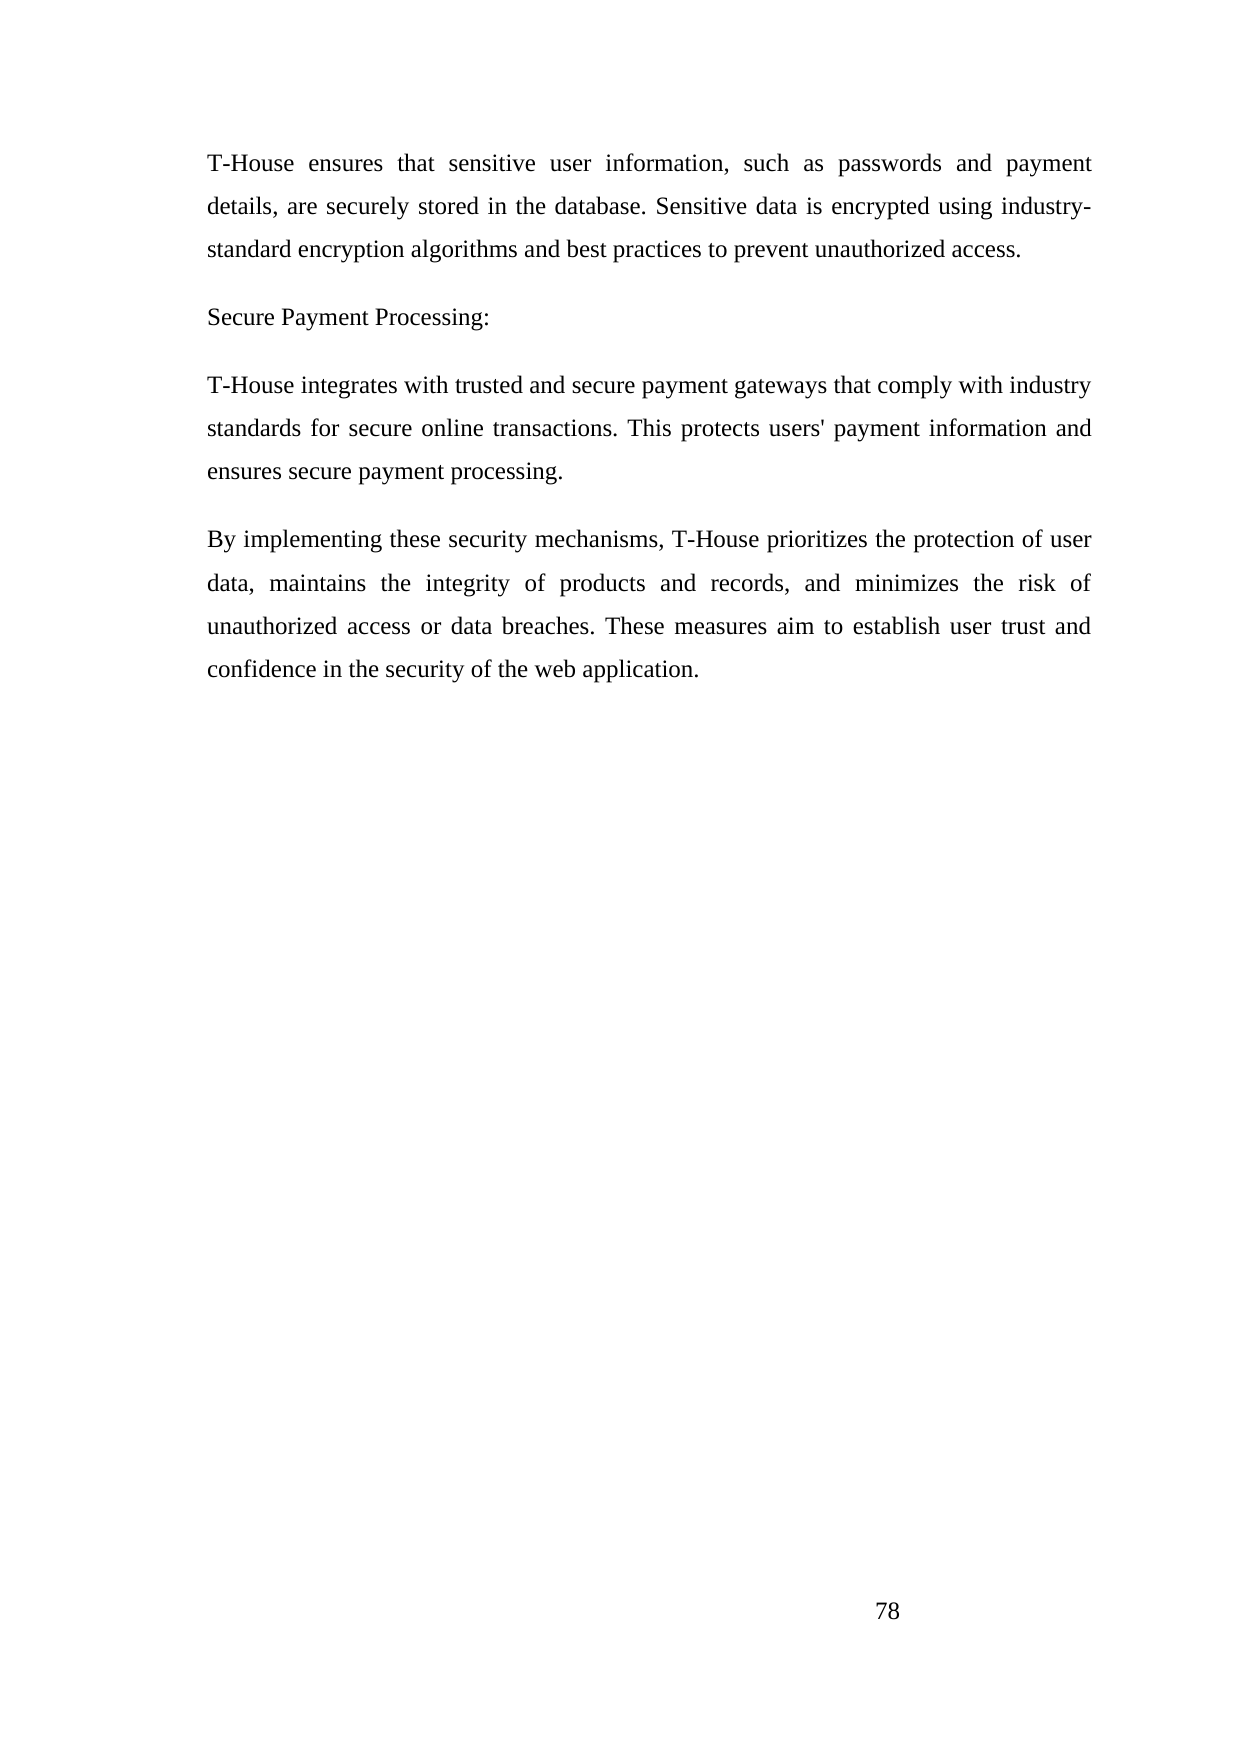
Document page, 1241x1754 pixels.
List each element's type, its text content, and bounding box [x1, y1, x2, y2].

text T-House ensures that sensitive user information, such as passwords and payment details, are securely stored in the database. Sensitive data is encrypted using industry-standard encryption algorithms and best practices to prevent unauthorized access. [207, 148, 1092, 263]
text T-House integrates with trusted and secure payment gateways that comply with industry standards for secure online transactions. This protects users' payment information and ensures secure payment processing. [207, 370, 1092, 485]
text Secure Payment Processing: [207, 302, 1092, 331]
text By implementing these security mechanisms, T-House prioritizes the protection of user data, maintains the integrity of products and records, and minimizes the risk of unauthorized access or data breaches. These measures aim to establish user trust and confidence in the security of the web application. [207, 524, 1092, 683]
